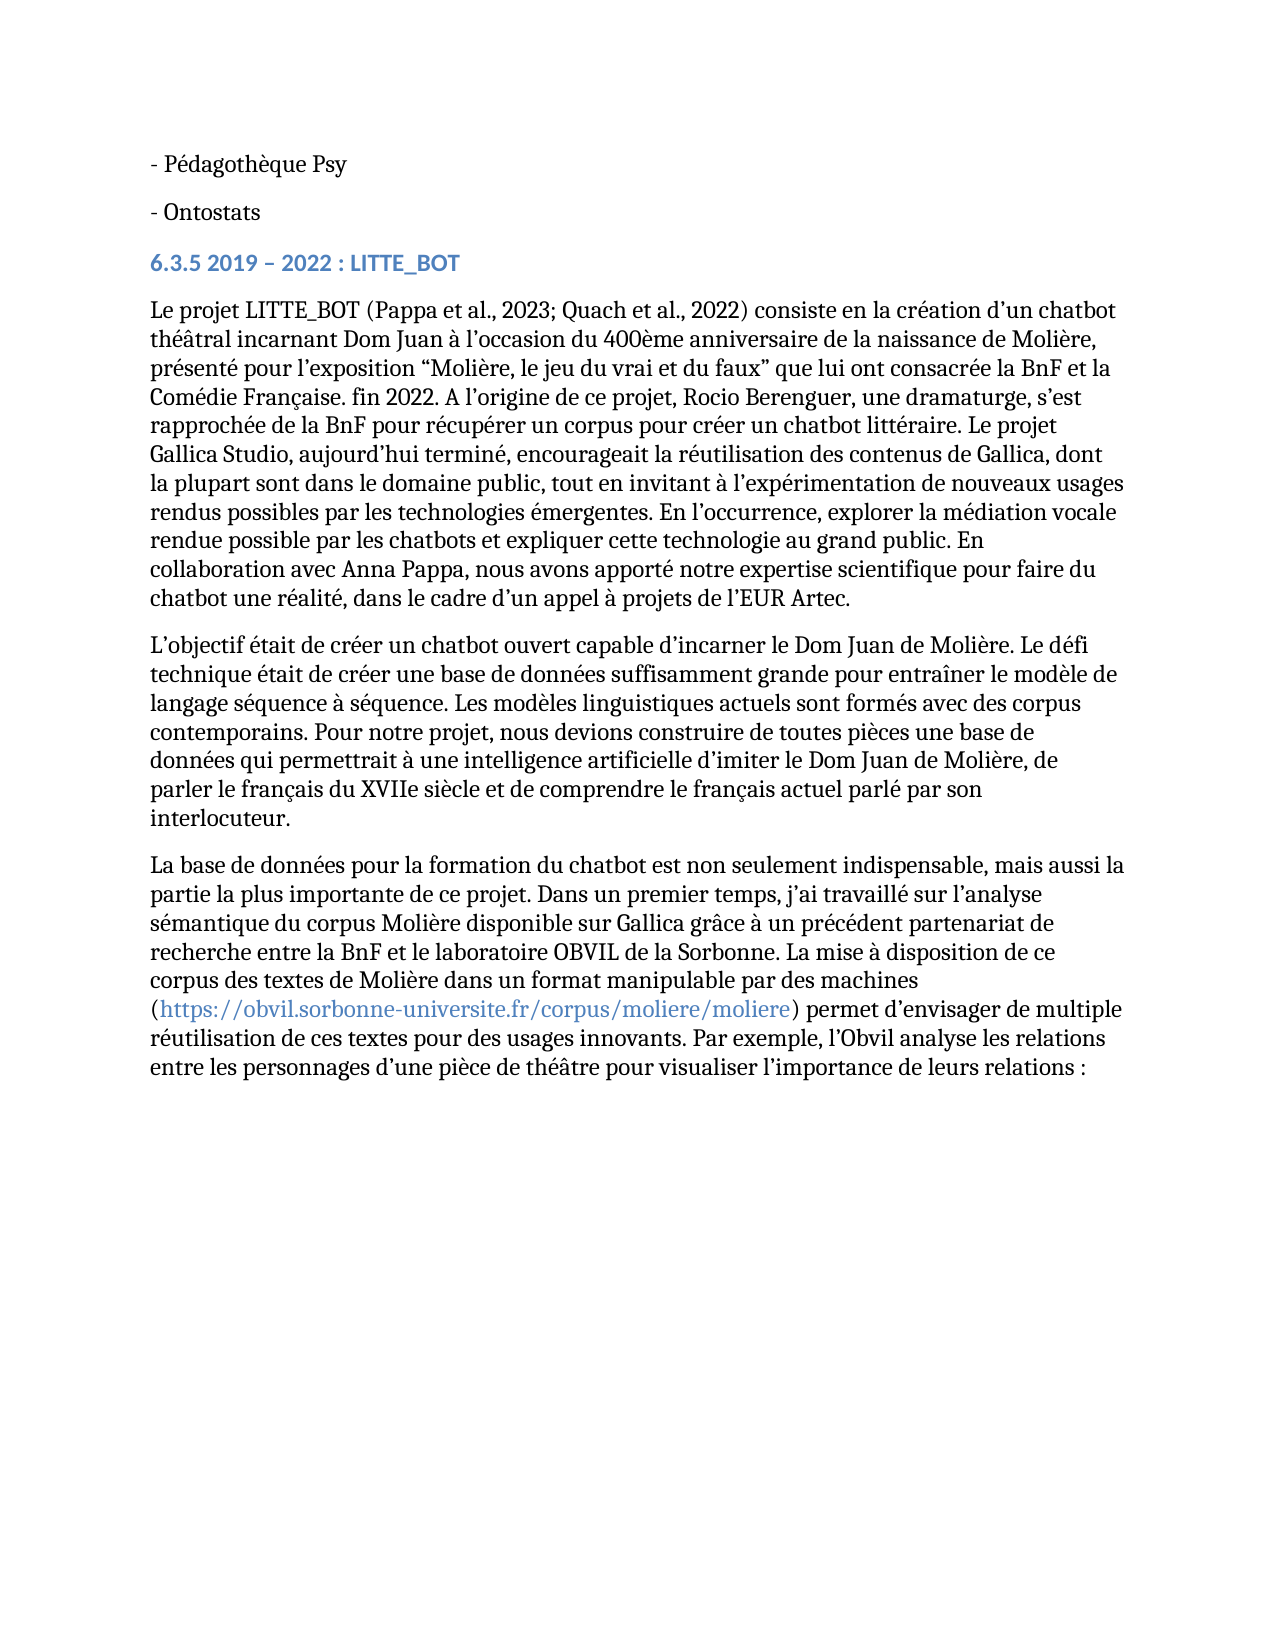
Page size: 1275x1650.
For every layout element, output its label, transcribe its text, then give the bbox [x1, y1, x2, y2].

subtitle 6.3.5 2019 – 2022 : LITTE_BOT [150, 247, 1125, 278]
text - Pédagothèque Psy [150, 150, 1125, 179]
text La base de données pour la formation du chatbot est non seulement indispensable, mais aussi la partie la plus importante de ce projet. Dans un premier temps, j’ai travaillé sur l’analyse sémantique du corpus Molière disponible sur Gallica grâce à un précédent partenariat de recherche entre la BnF et le laboratoire OBVIL de la Sorbonne. La mise à disposition de ce corpus des textes de Molière dans un format manipulable par des machines (https://obvil.sorbonne-universite.fr/corpus/moliere/moliere) permet d’envisager de multiple réutilisation de ces textes pour des usages innovants. Par exemple, l’Obvil analyse les relations entre les personnages d’une pièce de théâtre pour visualiser l’importance de leurs relations : [150, 851, 1125, 1081]
text - Ontostats [150, 197, 1125, 226]
text L’objectif était de créer un chatbot ouvert capable d’incarner le Dom Juan de Molière. Le défi technique était de créer une base de données suffisamment grande pour entraîner le modèle de langage séquence à séquence. Les modèles linguistiques actuels sont formés avec des corpus contemporains. Pour notre projet, nous devions construire de toutes pièces une base de données qui permettrait à une intelligence artificielle d’imiter le Dom Juan de Molière, de parler le français du XVIIe siècle et de comprendre le français actuel parlé par son interlocuteur. [150, 631, 1125, 833]
text Le projet LITTE_BOT (Pappa et al., 2023; Quach et al., 2022) consiste en la création d’un chatbot théâtral incarnant Dom Juan à l’occasion du 400ème anniversaire de la naissance de Molière, présenté pour l’exposition “Molière, le jeu du vrai et du faux” que lui ont consacrée la BnF et la Comédie Française. fin 2022. A l’origine de ce projet, Rocio Berenguer, une dramaturge, s’est rapprochée de la BnF pour récupérer un corpus pour créer un chatbot littéraire. Le projet Gallica Studio, aujourd’hui terminé, encourageait la réutilisation des contenus de Gallica, dont la plupart sont dans le domaine public, tout en invitant à l’expérimentation de nouveaux usages rendus possibles par les technologies émergentes. En l’occurrence, explorer la médiation vocale rendue possible par les chatbots et expliquer cette technologie au grand public. En collaboration avec Anna Pappa, nous avons apporté notre expertise scientifique pour faire du chatbot une réalité, dans le cadre d’un appel à projets de l’EUR Artec. [150, 296, 1125, 613]
